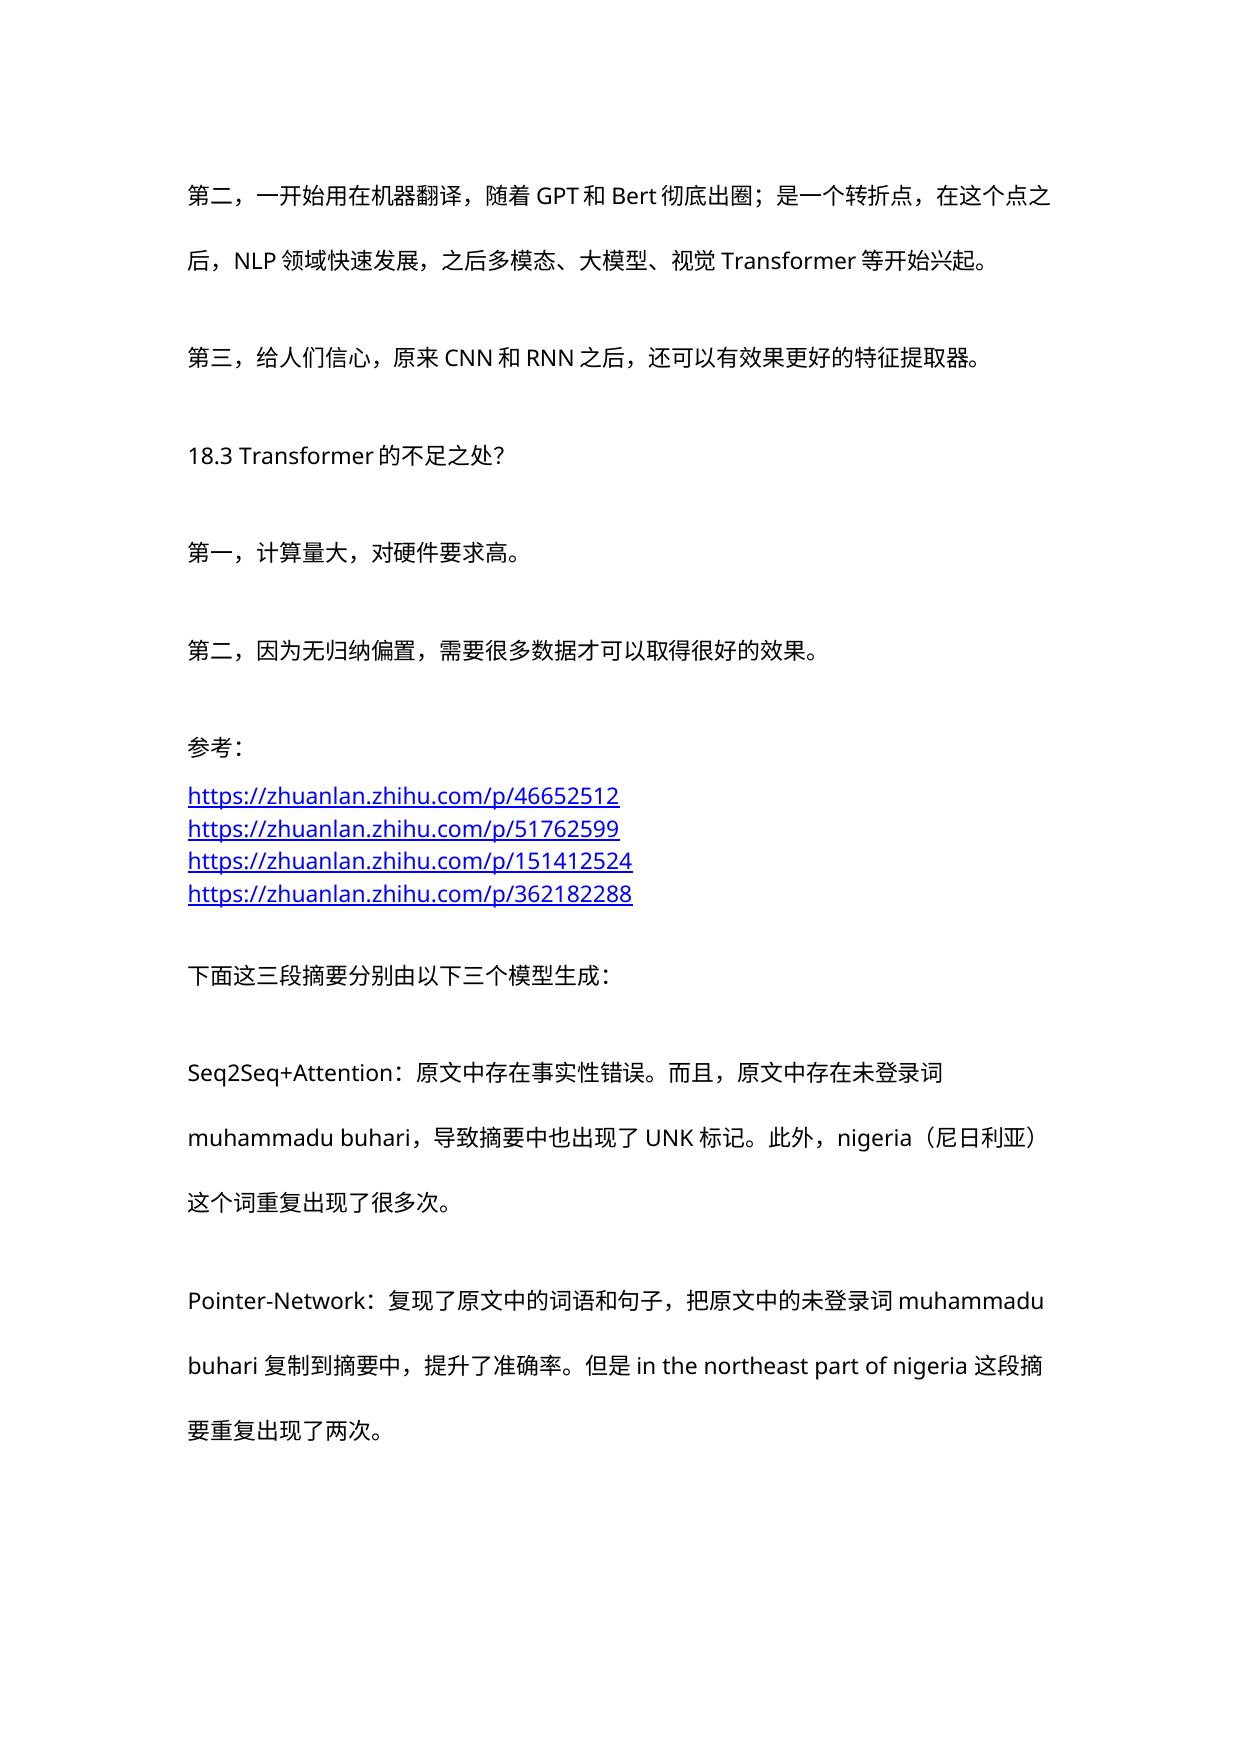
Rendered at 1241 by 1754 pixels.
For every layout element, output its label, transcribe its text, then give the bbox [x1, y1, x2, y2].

text 参考： [187, 714, 1053, 779]
text https://zhuanlan.zhihu.com/p/46652512 [187, 779, 1053, 812]
text 下面这三段摘要分别由以下三个模型生成： [187, 942, 1053, 1007]
text https://zhuanlan.zhihu.com/p/362182288 [187, 877, 1053, 909]
text 18.3 Transformer的不足之处？ [187, 422, 1053, 487]
text https://zhuanlan.zhihu.com/p/51762599 [187, 812, 1053, 844]
text Seq2Seq+Attention：原文中存在事实性错误。而且，原文中存在未登录词 muhammadu buhari，导致摘要中也出现了 UNK 标记。此外，nigeria（尼日利亚）这个词重复出现了很多次。 [187, 1039, 1053, 1234]
text 第一，计算量大，对硬件要求高。 [187, 519, 1053, 584]
text 第二，因为无归纳偏置，需要很多数据才可以取得很好的效果。 [187, 617, 1053, 682]
text Pointer-Network：复现了原文中的词语和句子，把原文中的未登录词 muhammadu buhari 复制到摘要中，提升了准确率。但是 in the northeast part of nigeria 这段摘要重复出现了两次。 [187, 1267, 1053, 1462]
text 第三，给人们信心，原来CNN和RNN之后，还可以有效果更好的特征提取器。 [187, 324, 1053, 389]
text https://zhuanlan.zhihu.com/p/151412524 [187, 844, 1053, 877]
text 第二，一开始用在机器翻译，随着GPT和Bert彻底出圈；是一个转折点，在这个点之后，NLP领域快速发展，之后多模态、大模型、视觉Transformer等开始兴起。 [187, 162, 1053, 292]
